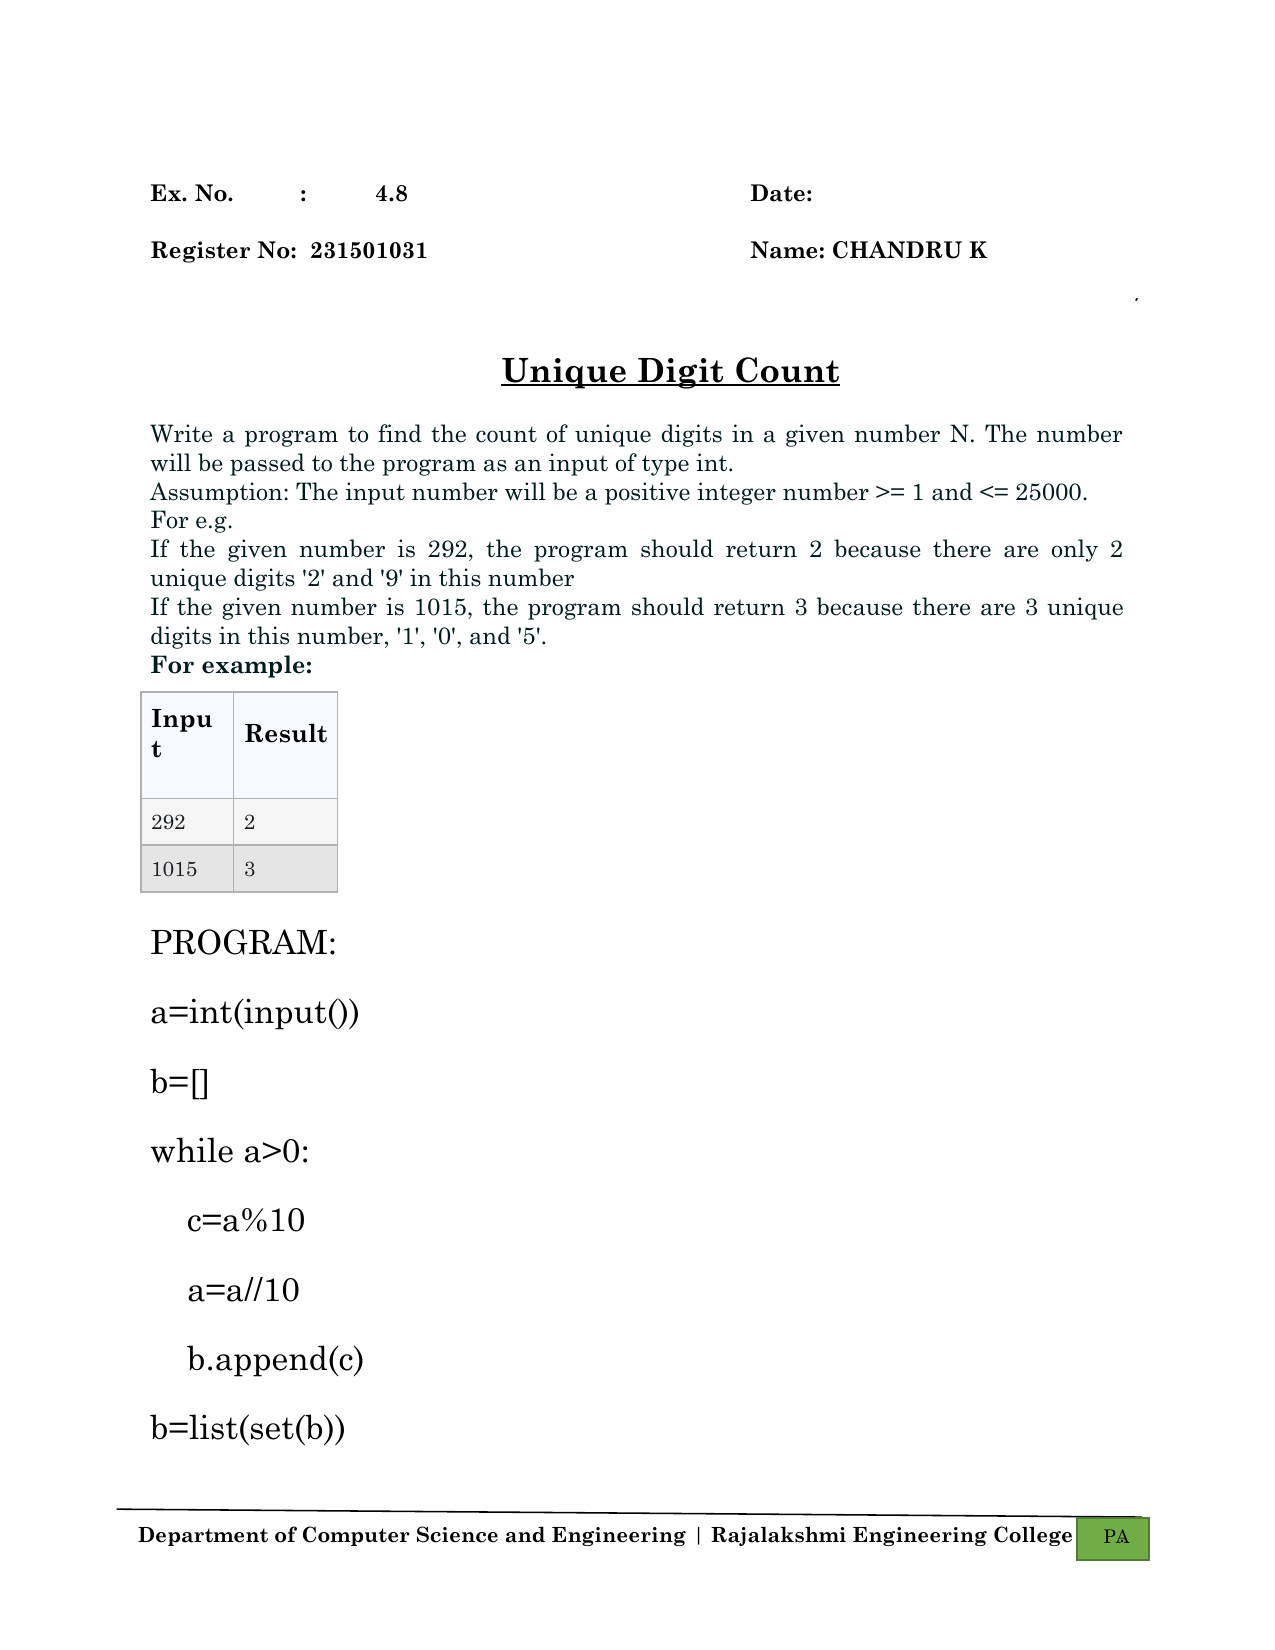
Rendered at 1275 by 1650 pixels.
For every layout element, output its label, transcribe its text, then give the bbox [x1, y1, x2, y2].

text Unique Digit Count [216, 349, 1125, 389]
text while a>0: [150, 1129, 1125, 1170]
text b.append(c) [150, 1337, 1125, 1377]
text For example: [150, 649, 1125, 678]
text Register No: 231501031 Name: CHANDRU K [150, 236, 1125, 263]
text Write a program to find the count of unique digits in a given number N. The number will be passed to the program as an input of type int. [150, 419, 1125, 476]
text Assumption: The input number will be a positive integer number >= 1 and <= 25000. [150, 476, 1125, 505]
text b=[] [150, 1060, 1125, 1100]
text PROGRAM: [150, 922, 1125, 962]
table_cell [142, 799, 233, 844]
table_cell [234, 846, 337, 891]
text c=a%10 [150, 1199, 1125, 1239]
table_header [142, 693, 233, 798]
text If the given number is 1015, the program should return 3 because there are 3 unique digits in this number, '1', '0', and '5'. [150, 592, 1125, 649]
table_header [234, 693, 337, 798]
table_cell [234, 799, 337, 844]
text Ex. No. : 4.8 Date: [150, 179, 1125, 207]
text b=list(set(b)) [150, 1407, 1125, 1447]
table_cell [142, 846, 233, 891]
text a=a//10 [150, 1268, 1125, 1308]
text a=int(input()) [150, 991, 1125, 1031]
text If the given number is 292, the program should return 2 because there are only 2 unique digits '2' and '9' in this number [150, 534, 1125, 592]
text For e.g. [150, 505, 1125, 534]
